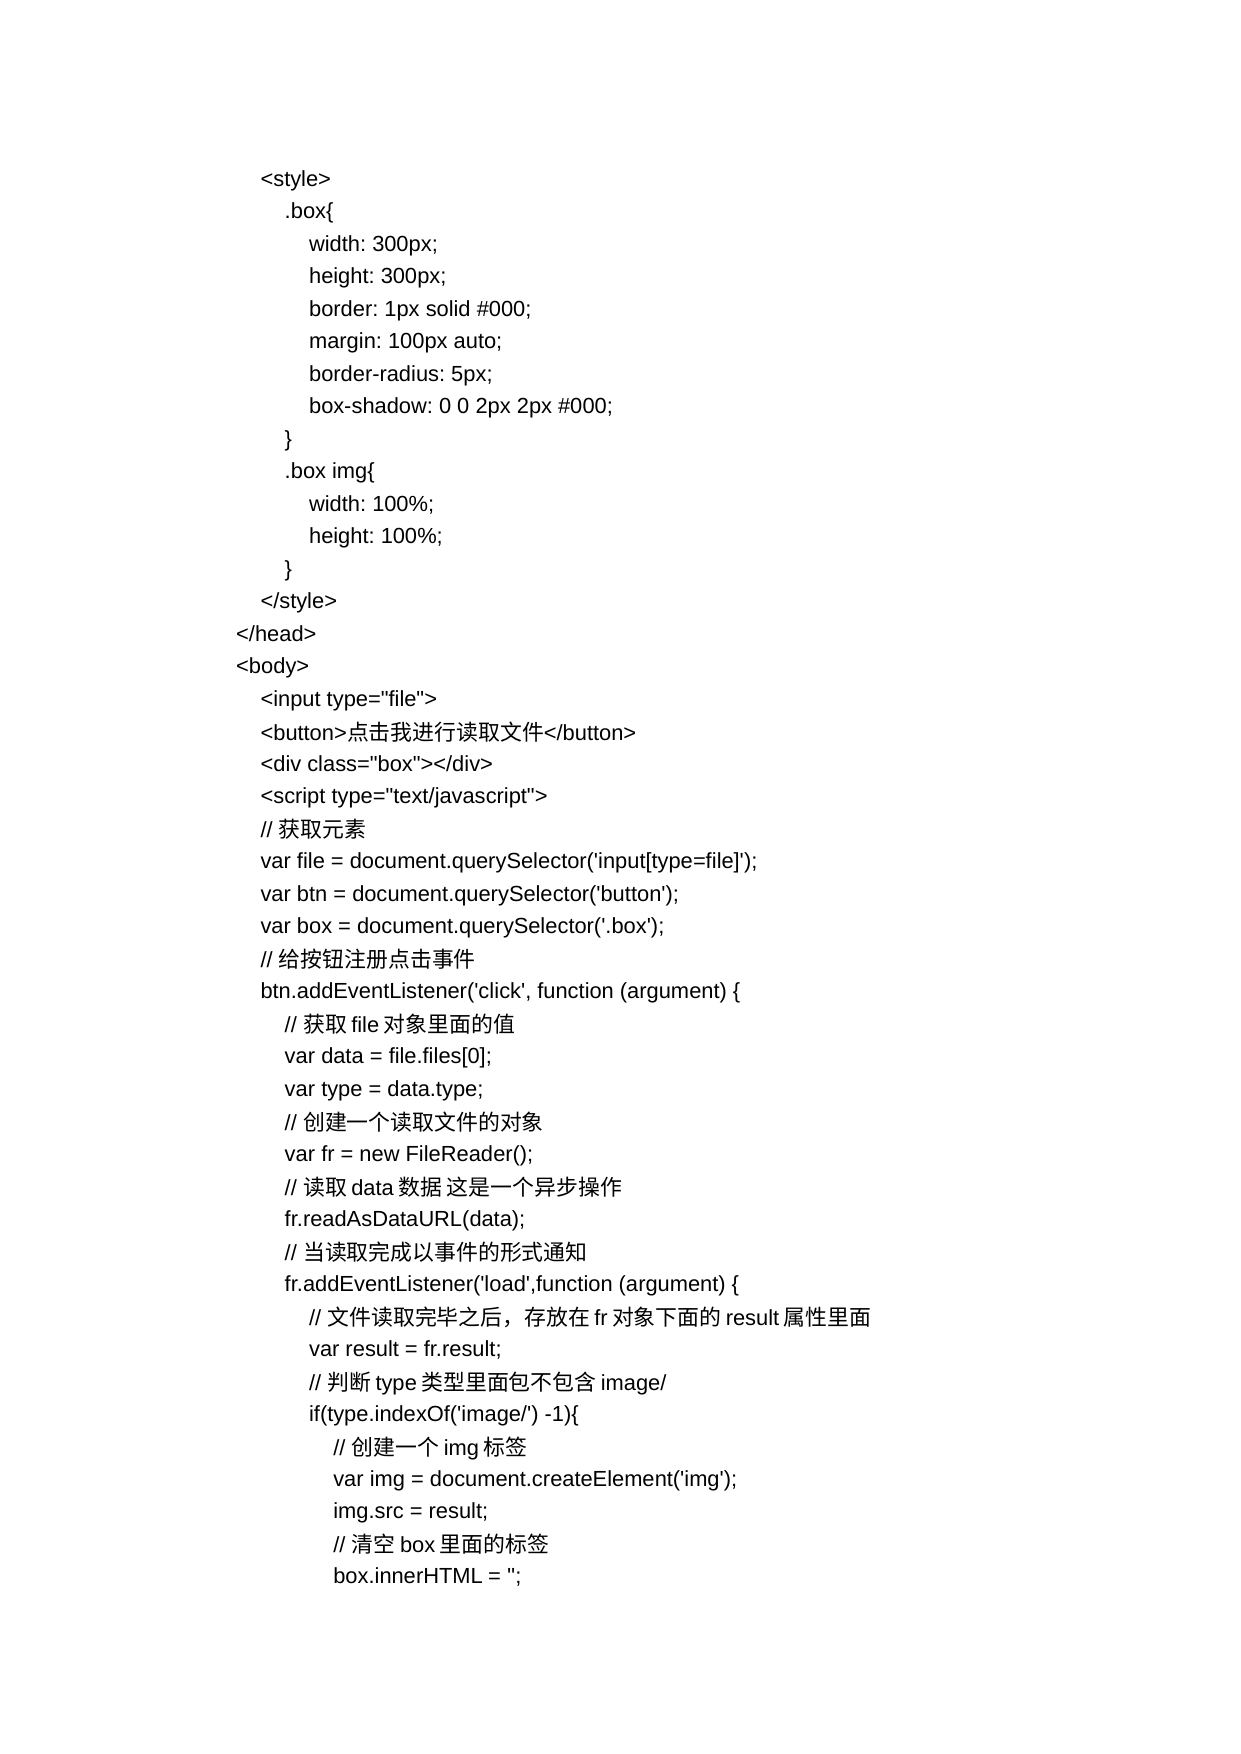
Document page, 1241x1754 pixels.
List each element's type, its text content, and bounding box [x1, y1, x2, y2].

text // 给按钮注册点击事件 [187, 942, 1053, 974]
text var data = file.files[0]; [187, 1039, 1053, 1072]
text } [187, 422, 1053, 454]
text fr.readAsDataURL(data); [187, 1202, 1053, 1234]
text height: 300px; [187, 259, 1053, 292]
text <input type="file"> [187, 682, 1053, 714]
text img.src = result; [187, 1494, 1053, 1527]
text var btn = document.querySelector('button'); [187, 877, 1053, 909]
text </head> [187, 617, 1053, 649]
text var file = document.querySelector('input[type=file]'); [187, 844, 1053, 877]
text var result = fr.result; [187, 1332, 1053, 1364]
text width: 300px; [187, 227, 1053, 259]
text // 文件读取完毕之后，存放在fr对象下面的result属性里面 [187, 1299, 1053, 1332]
text .box img{ [187, 454, 1053, 487]
text // 创建一个读取文件的对象 [187, 1104, 1053, 1137]
text <script type="text/javascript"> [187, 779, 1053, 812]
text <button>点击我进行读取文件</button> [187, 714, 1053, 747]
text // 获取元素 [187, 812, 1053, 844]
text var fr = new FileReader(); [187, 1137, 1053, 1169]
text // 清空box里面的标签 [187, 1527, 1053, 1559]
text .box{ [187, 194, 1053, 227]
text <div class="box"></div> [187, 747, 1053, 779]
text <style> [187, 162, 1053, 194]
text } [187, 552, 1053, 584]
text // 获取file对象里面的值 [187, 1007, 1053, 1039]
text height: 100%; [187, 519, 1053, 552]
text // 判断type类型里面包不包含image/ [187, 1364, 1053, 1397]
text fr.addEventListener('load',function (argument) { [187, 1267, 1053, 1299]
text width: 100%; [187, 487, 1053, 519]
text btn.addEventListener('click', function (argument) { [187, 974, 1053, 1007]
text var box = document.querySelector('.box'); [187, 909, 1053, 942]
text // 创建一个img标签 [187, 1429, 1053, 1462]
text box.innerHTML = ''; [187, 1559, 1053, 1592]
text box-shadow: 0 0 2px 2px #000; [187, 389, 1053, 422]
text var img = document.createElement('img'); [187, 1462, 1053, 1494]
text border-radius: 5px; [187, 357, 1053, 389]
text </style> [187, 584, 1053, 617]
text margin: 100px auto; [187, 324, 1053, 357]
text <body> [187, 649, 1053, 682]
text if(type.indexOf('image/') -1){ [187, 1397, 1053, 1429]
text // 当读取完成以事件的形式通知 [187, 1234, 1053, 1267]
text var type = data.type; [187, 1072, 1053, 1104]
text // 读取data数据 这是一个异步操作 [187, 1169, 1053, 1202]
text border: 1px solid #000; [187, 292, 1053, 324]
